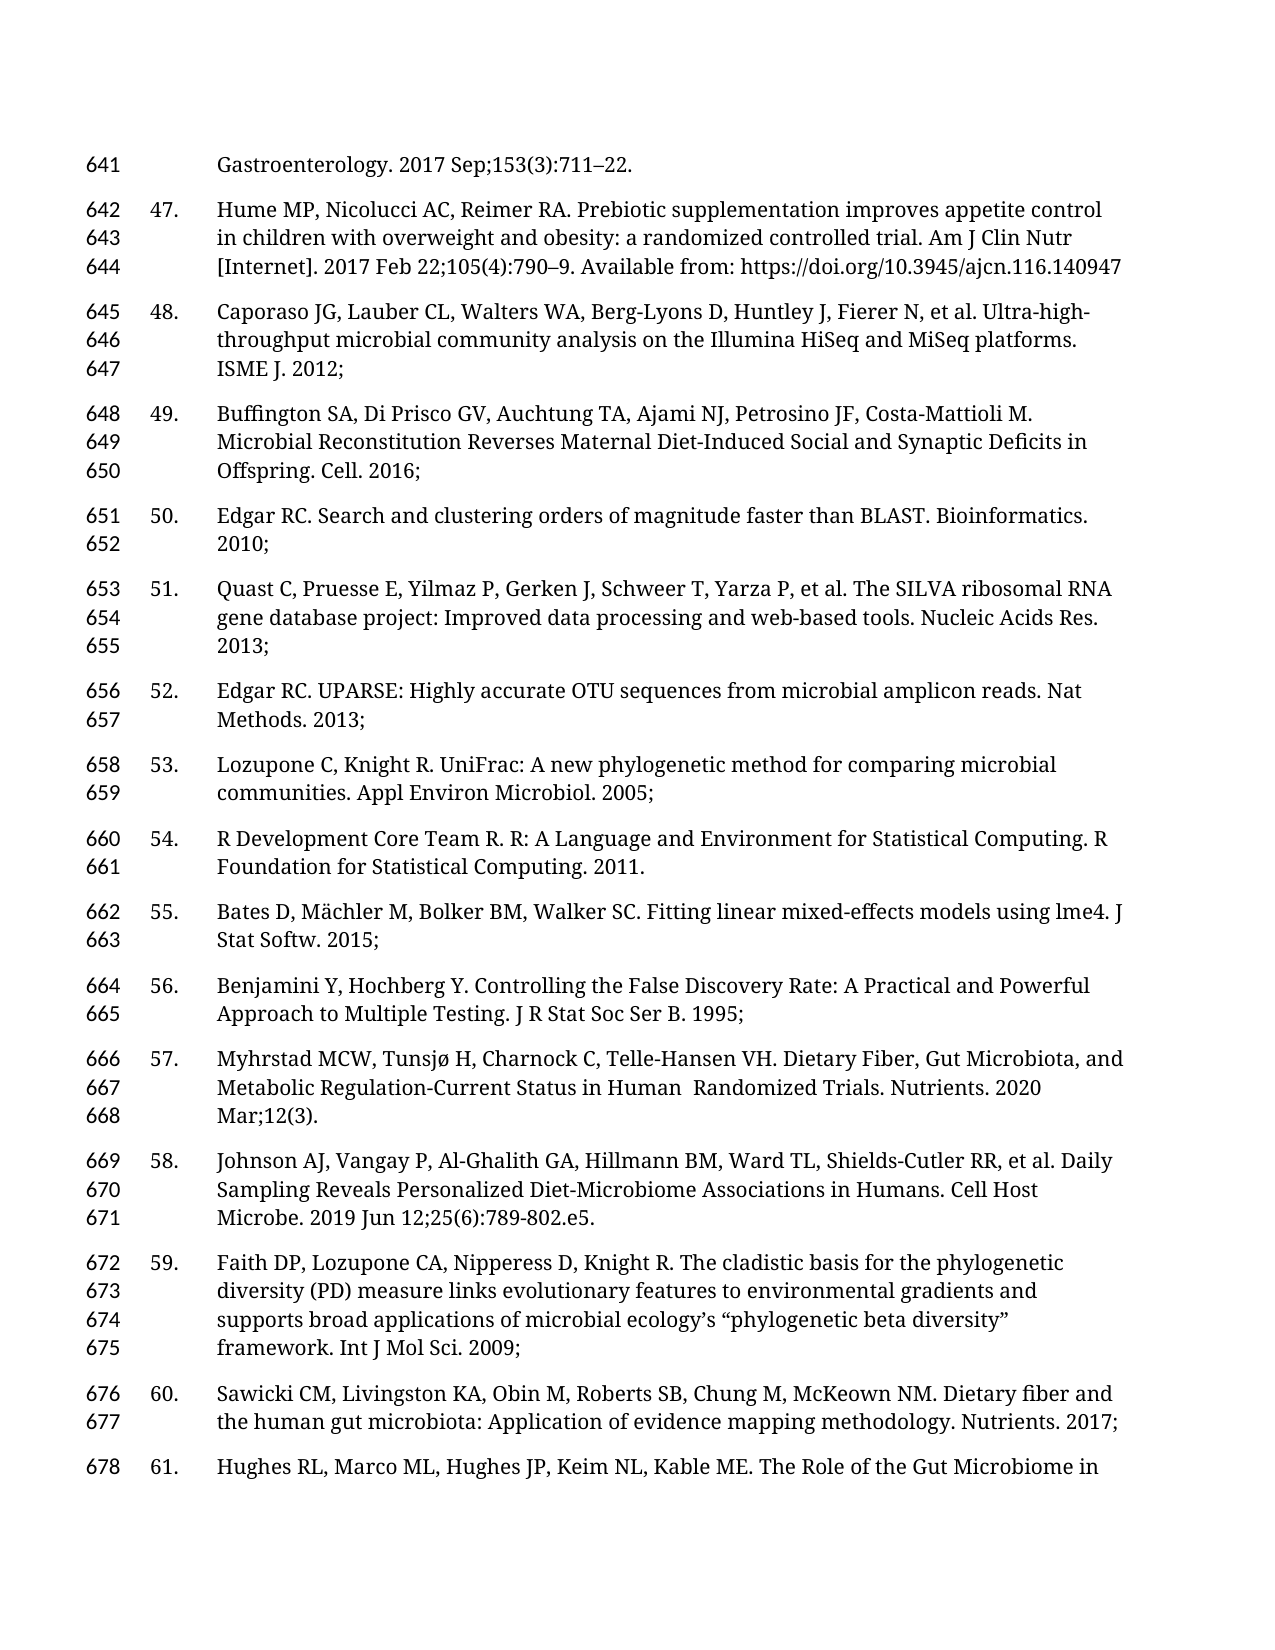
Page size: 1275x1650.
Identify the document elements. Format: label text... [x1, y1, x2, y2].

text 51. Quast C, Pruesse E, Yilmaz P, Gerken J, Schweer T, Yarza P, et al. The SILVA ribosomal RNA gene database project: Improved data processing and web-based tools. Nucleic Acids Res. 2013; [150, 574, 1125, 660]
text 57. Myhrstad MCW, Tunsjø H, Charnock C, Telle-Hansen VH. Dietary Fiber, Gut Microbiota, and Metabolic Regulation-Current Status in Human Randomized Trials. Nutrients. 2020 Mar;12(3). [150, 1044, 1125, 1129]
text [150, 150, 1125, 178]
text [150, 1452, 1125, 1481]
text 50. Edgar RC. Search and clustering orders of magnitude faster than BLAST. Bioinformatics. 2010; [150, 501, 1125, 558]
text 48. Caporaso JG, Lauber CL, Walters WA, Berg-Lyons D, Huntley J, Fierer N, et al. Ultra-high-throughput microbial community analysis on the Illumina HiSeq and MiSeq platforms. ISME J. 2012; [150, 297, 1125, 382]
text 52. Edgar RC. UPARSE: Highly accurate OTU sequences from microbial amplicon reads. Nat Methods. 2013; [150, 677, 1125, 733]
text 54. R Development Core Team R. R: A Language and Environment for Statistical Computing. R Foundation for Statistical Computing. 2011. [150, 824, 1125, 881]
text 49. Buffington SA, Di Prisco GV, Auchtung TA, Ajami NJ, Petrosino JF, Costa-Mattioli M. Microbial Reconstitution Reverses Maternal Diet-Induced Social and Synaptic Deficits in Offspring. Cell. 2016; [150, 399, 1125, 484]
text 47. Hume MP, Nicolucci AC, Reimer RA. Prebiotic supplementation improves appetite control in children with overweight and obesity: a randomized controlled trial. Am J Clin Nutr [Internet]. 2017 Feb 22;105(4):790–9. Available from: https://doi.org/10.3945/ajcn.116.140947 [150, 195, 1125, 280]
text 56. Benjamini Y, Hochberg Y. Controlling the False Discovery Rate: A Practical and Powerful Approach to Multiple Testing. J R Stat Soc Ser B. 1995; [150, 971, 1125, 1028]
text 55. Bates D, Mächler M, Bolker BM, Walker SC. Fitting linear mixed-effects models using lme4. J Stat Softw. 2015; [150, 897, 1125, 954]
text 59. Faith DP, Lozupone CA, Nipperess D, Knight R. The cladistic basis for the phylogenetic diversity (PD) measure links evolutionary features to environmental gradients and supports broad applications of microbial ecology’s “phylogenetic beta diversity” framework. Int J Mol Sci. 2009; [150, 1248, 1125, 1362]
text 53. Lozupone C, Knight R. UniFrac: A new phylogenetic method for comparing microbial communities. Appl Environ Microbiol. 2005; [150, 750, 1125, 807]
text 58. Johnson AJ, Vangay P, Al-Ghalith GA, Hillmann BM, Ward TL, Shields-Cutler RR, et al. Daily Sampling Reveals Personalized Diet-Microbiome Associations in Humans. Cell Host Microbe. 2019 Jun 12;25(6):789-802.e5. [150, 1146, 1125, 1232]
text 60. Sawicki CM, Livingston KA, Obin M, Roberts SB, Chung M, McKeown NM. Dietary fiber and the human gut microbiota: Application of evidence mapping methodology. Nutrients. 2017; [150, 1379, 1125, 1436]
